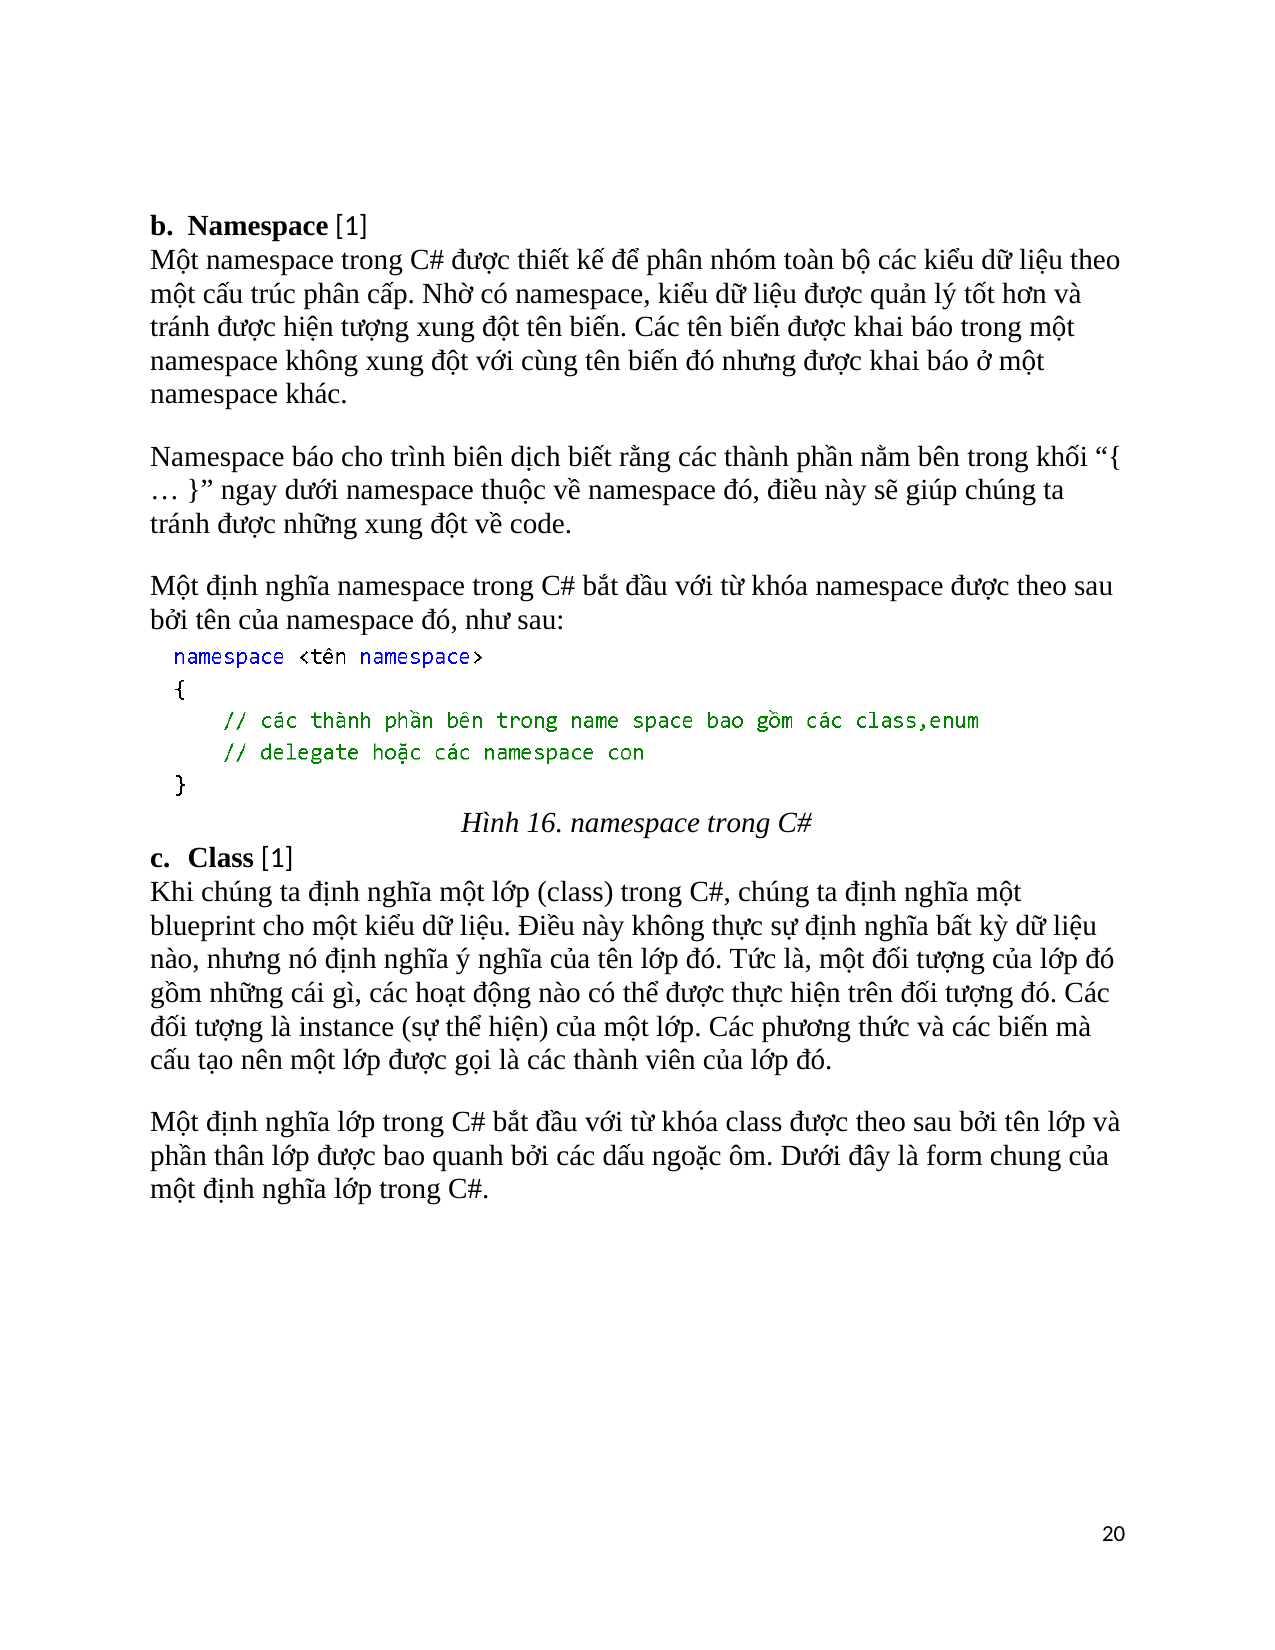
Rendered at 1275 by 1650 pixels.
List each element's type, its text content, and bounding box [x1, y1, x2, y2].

text Khi chúng ta định nghĩa một lớp (class) trong C#, chúng ta định nghĩa một blueprint cho một kiểu dữ liệu. Điều này không thực sự định nghĩa bất kỳ dữ liệu nào, nhưng nó định nghĩa ý nghĩa của tên lớp đó. Tức là, một đối tượng của lớp đó gồm những cái gì, các hoạt động nào có thể được thực hiện trên đối tượng đó. Các đối tượng là instance (sự thể hiện) của một lớp. Các phương thức và các biến mà cấu tạo nên một lớp được gọi là các thành viên của lớp đó. [150, 874, 1125, 1076]
text Namespace báo cho trình biên dịch biết rằng các thành phần nằm bên trong khối “{ … }” ngay dưới namespace thuộc về namespace đó, điều này sẽ giúp chúng ta tránh được những xung đột về code. [150, 439, 1125, 539]
picture [167, 635, 1108, 806]
text Hình 16. namespace trong C# [150, 805, 1125, 839]
text Một định nghĩa namespace trong C# bắt đầu với từ khóa namespace được theo sau bởi tên của namespace đó, như sau: [150, 568, 1125, 635]
text Một định nghĩa lớp trong C# bắt đầu với từ khóa class được theo sau bởi tên lớp và phần thân lớp được bao quanh bởi các dấu ngoặc ôm. Dưới đây là form chung của một định nghĩa lớp trong C#. [150, 1104, 1125, 1205]
list Namespace [150, 207, 1125, 242]
text Một namespace trong C# được thiết kế để phân nhóm toàn bộ các kiểu dữ liệu theo một cấu trúc phân cấp. Nhờ có namespace, kiểu dữ liệu được quản lý tốt hơn và tránh được hiện tượng xung đột tên biến. Các tên biến được khai báo trong một namespace không xung đột với cùng tên biến đó nhưng được khai báo ở một namespace khác. [150, 242, 1125, 410]
list Class [150, 839, 1125, 874]
